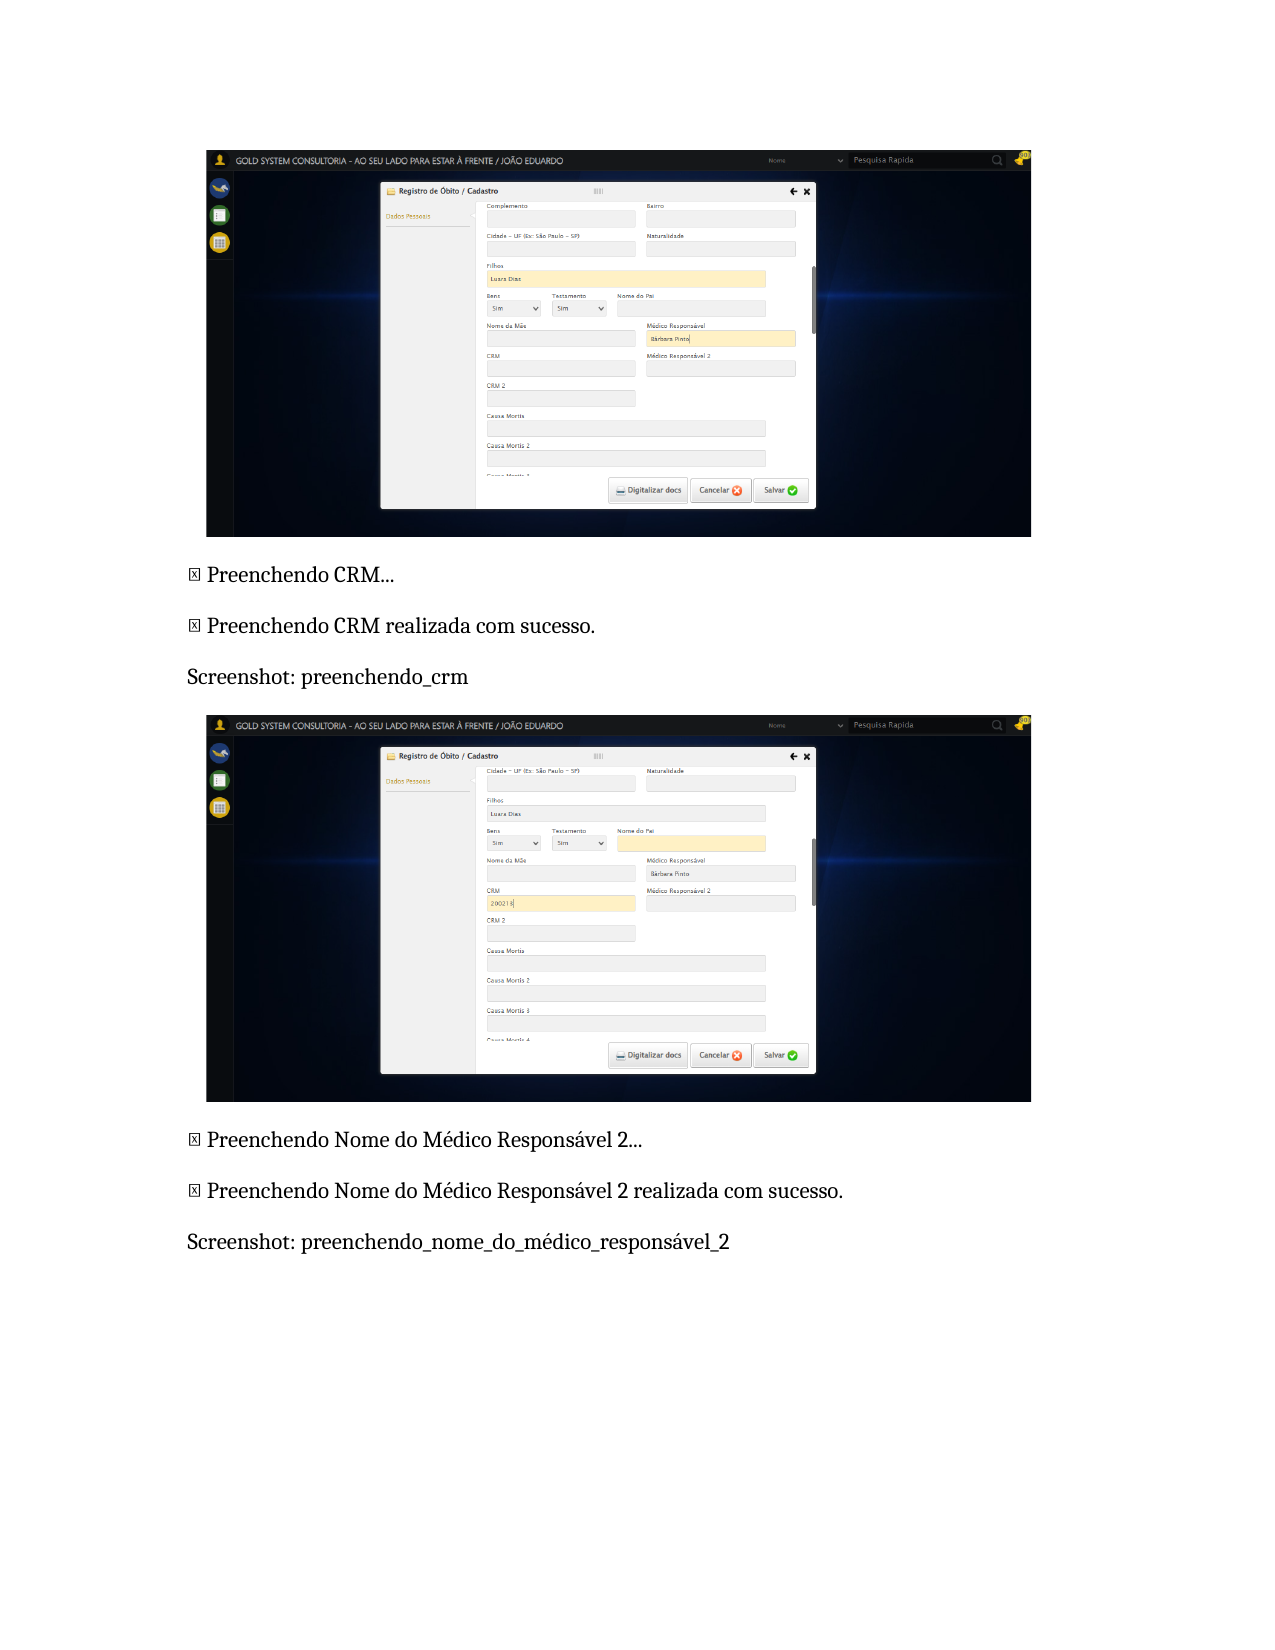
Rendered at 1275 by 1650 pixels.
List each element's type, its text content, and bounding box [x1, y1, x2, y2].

text ✅ Preenchendo Nome do Médico Responsável 2 realizada com sucesso. [187, 1178, 1087, 1204]
picture [206, 150, 1032, 537]
text 🔄 Preenchendo Nome do Médico Responsável 2... [187, 1127, 1087, 1153]
text Screenshot: preenchendo_crm [187, 664, 1087, 690]
text ✅ Preenchendo CRM realizada com sucesso. [187, 613, 1087, 639]
picture [206, 715, 1032, 1102]
text 🔄 Preenchendo CRM... [187, 562, 1087, 588]
text Screenshot: preenchendo_nome_do_médico_responsável_2 [187, 1229, 1087, 1255]
